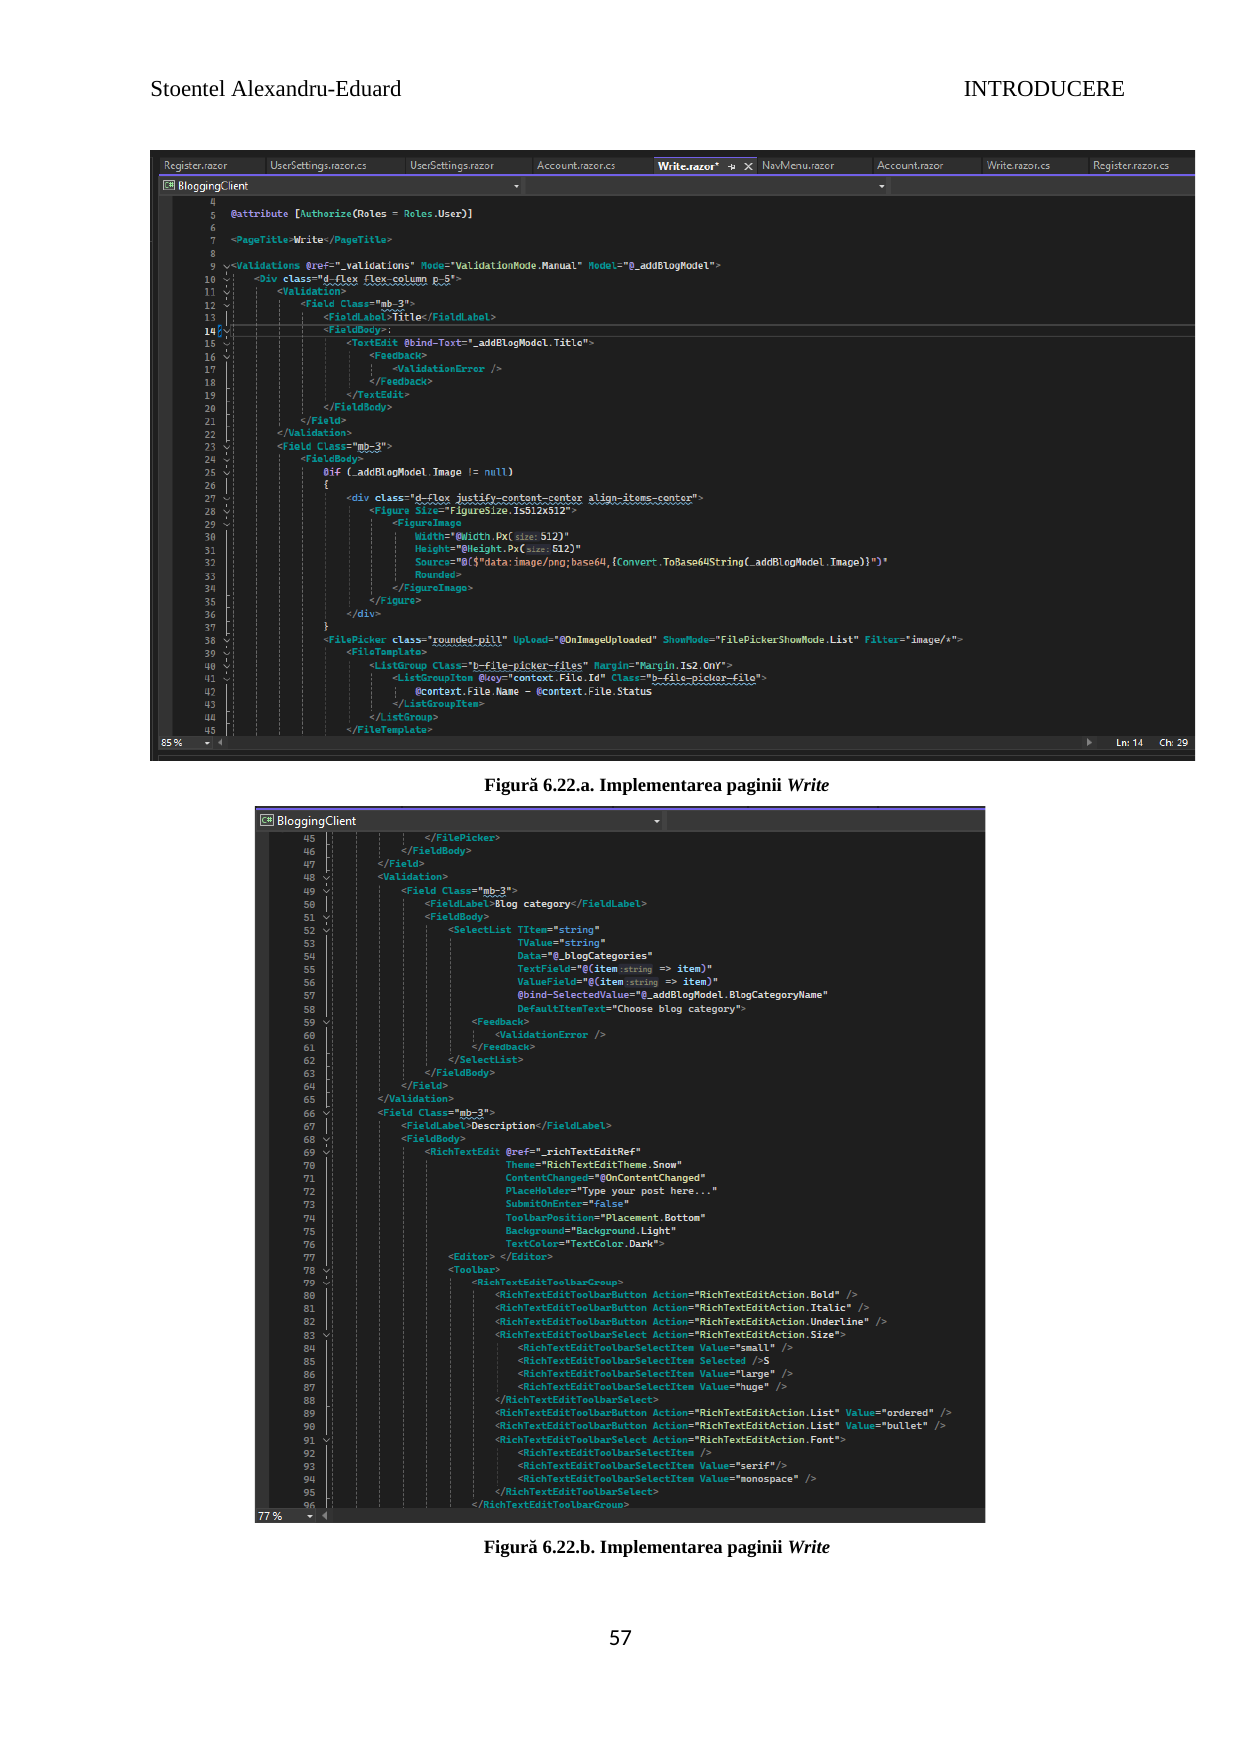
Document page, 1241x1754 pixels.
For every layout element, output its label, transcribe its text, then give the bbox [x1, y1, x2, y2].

text Figură 6.22.a. Implementarea paginii Write [150, 774, 1090, 796]
text Figură 6.22.b. Implementarea paginii Write [150, 1536, 1090, 1558]
picture [254, 806, 986, 1523]
picture [150, 150, 1196, 761]
